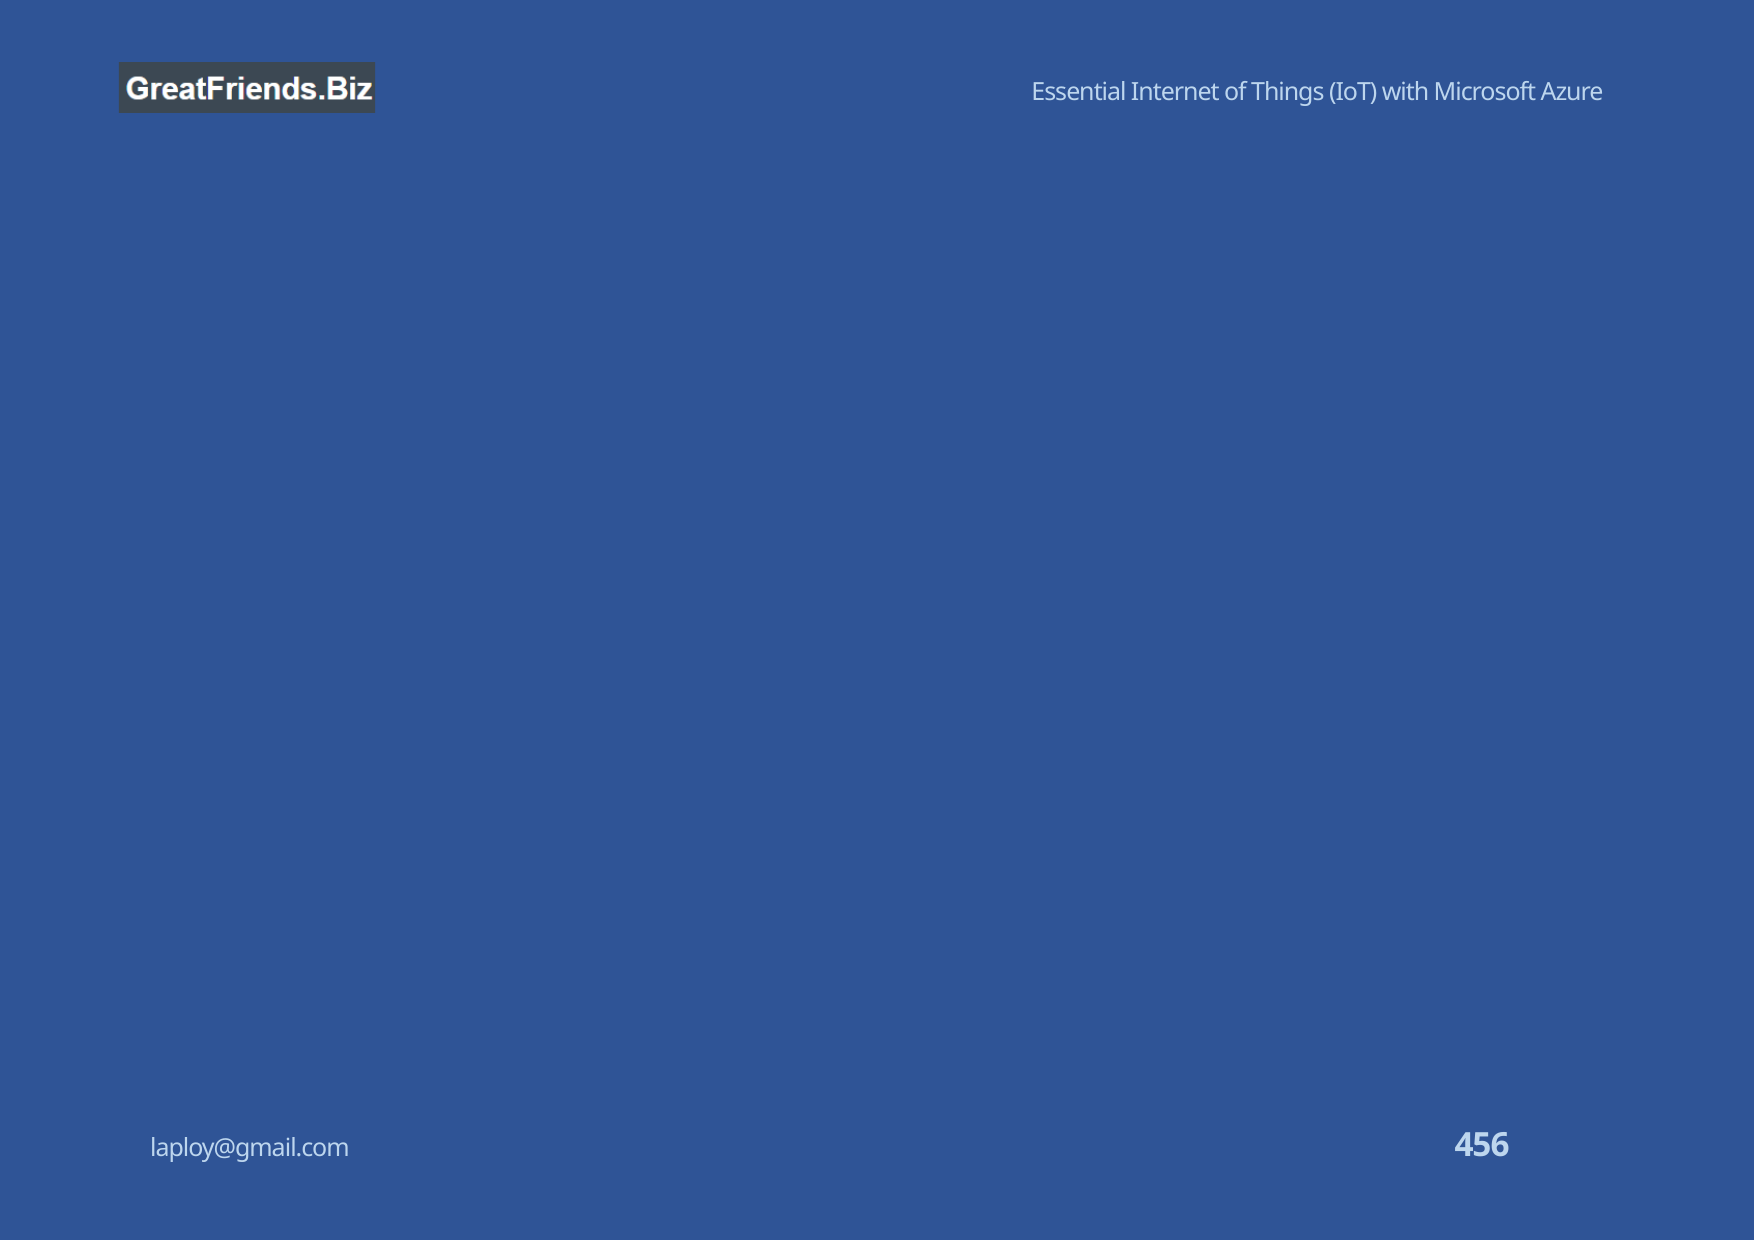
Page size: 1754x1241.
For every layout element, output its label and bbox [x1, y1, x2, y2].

picture [118, 62, 375, 113]
